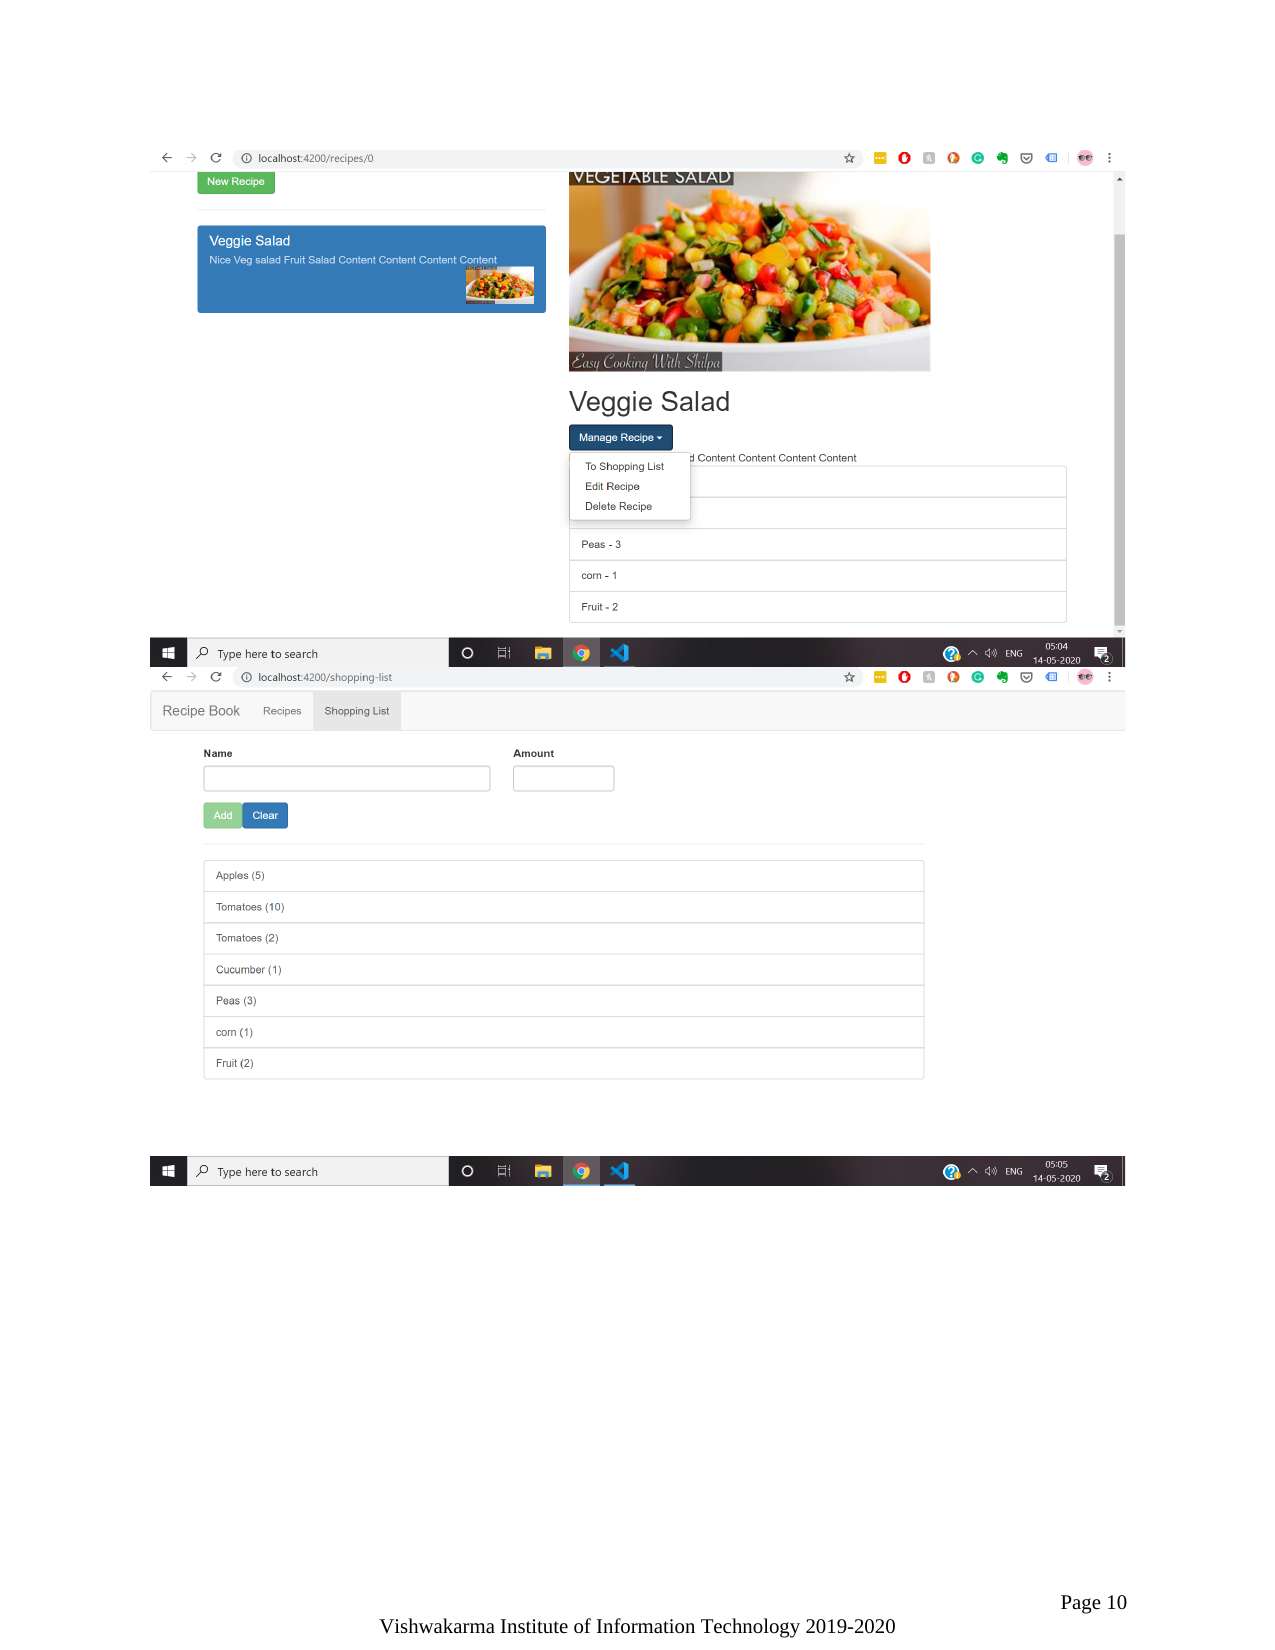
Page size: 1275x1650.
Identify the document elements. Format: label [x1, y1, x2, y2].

picture [150, 150, 1125, 1186]
